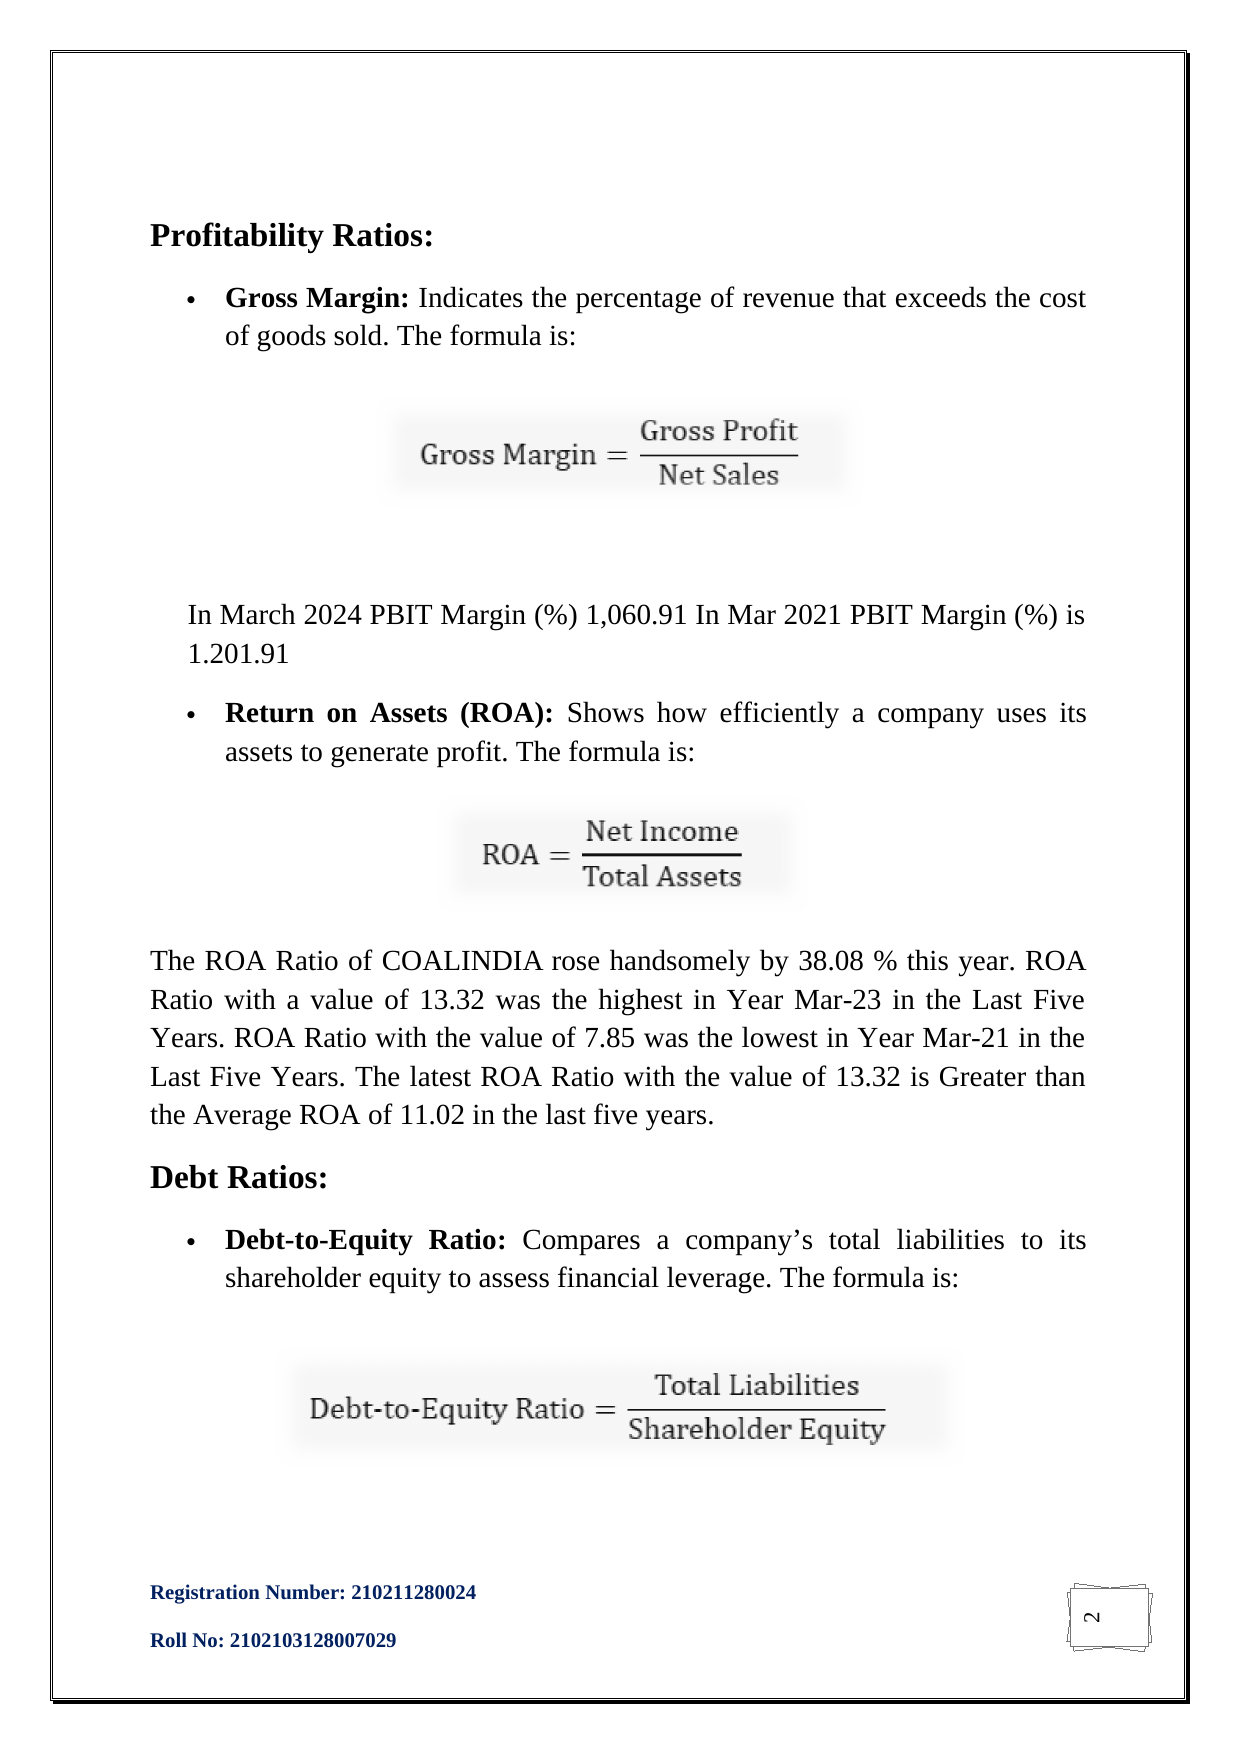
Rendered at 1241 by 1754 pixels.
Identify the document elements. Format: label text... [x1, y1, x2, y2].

text Profitability Ratios: [150, 215, 1087, 253]
picture [462, 821, 784, 887]
list Return on Assets (ROA): Shows how efficiently a company uses its assets to generate profit. The formula is: [187, 695, 1087, 767]
text In March 2024 PBIT Margin (%) 1,060.91 In Mar 2021 PBIT Margin (%) is 1.201.91 [187, 597, 1087, 669]
text The ROA Ratio of COALINDIA rose handsomely by 38.08 % this year. ROA Ratio with a value of 13.32 was the highest in Year Mar-23 in the Last Five Years. ROA Ratio with the value of 7.85 was the lowest in Year Mar-21 in the Last Five Years. The latest ROA Ratio with the value of 13.32 is Greater than the Average ROA of 11.02 in the last five years. [150, 793, 1087, 1131]
text Debt Ratios: [150, 1157, 1087, 1195]
list Debt-to-Equity Ratio: Compares a company’s total liabilities to its shareholder equity to assess financial leverage. The formula is: [187, 1222, 1087, 1294]
list Gross Margin: Indicates the percentage of revenue that exceeds the cost of goods sold. The formula is: [187, 280, 1087, 352]
picture [298, 1369, 943, 1444]
picture [405, 426, 834, 478]
